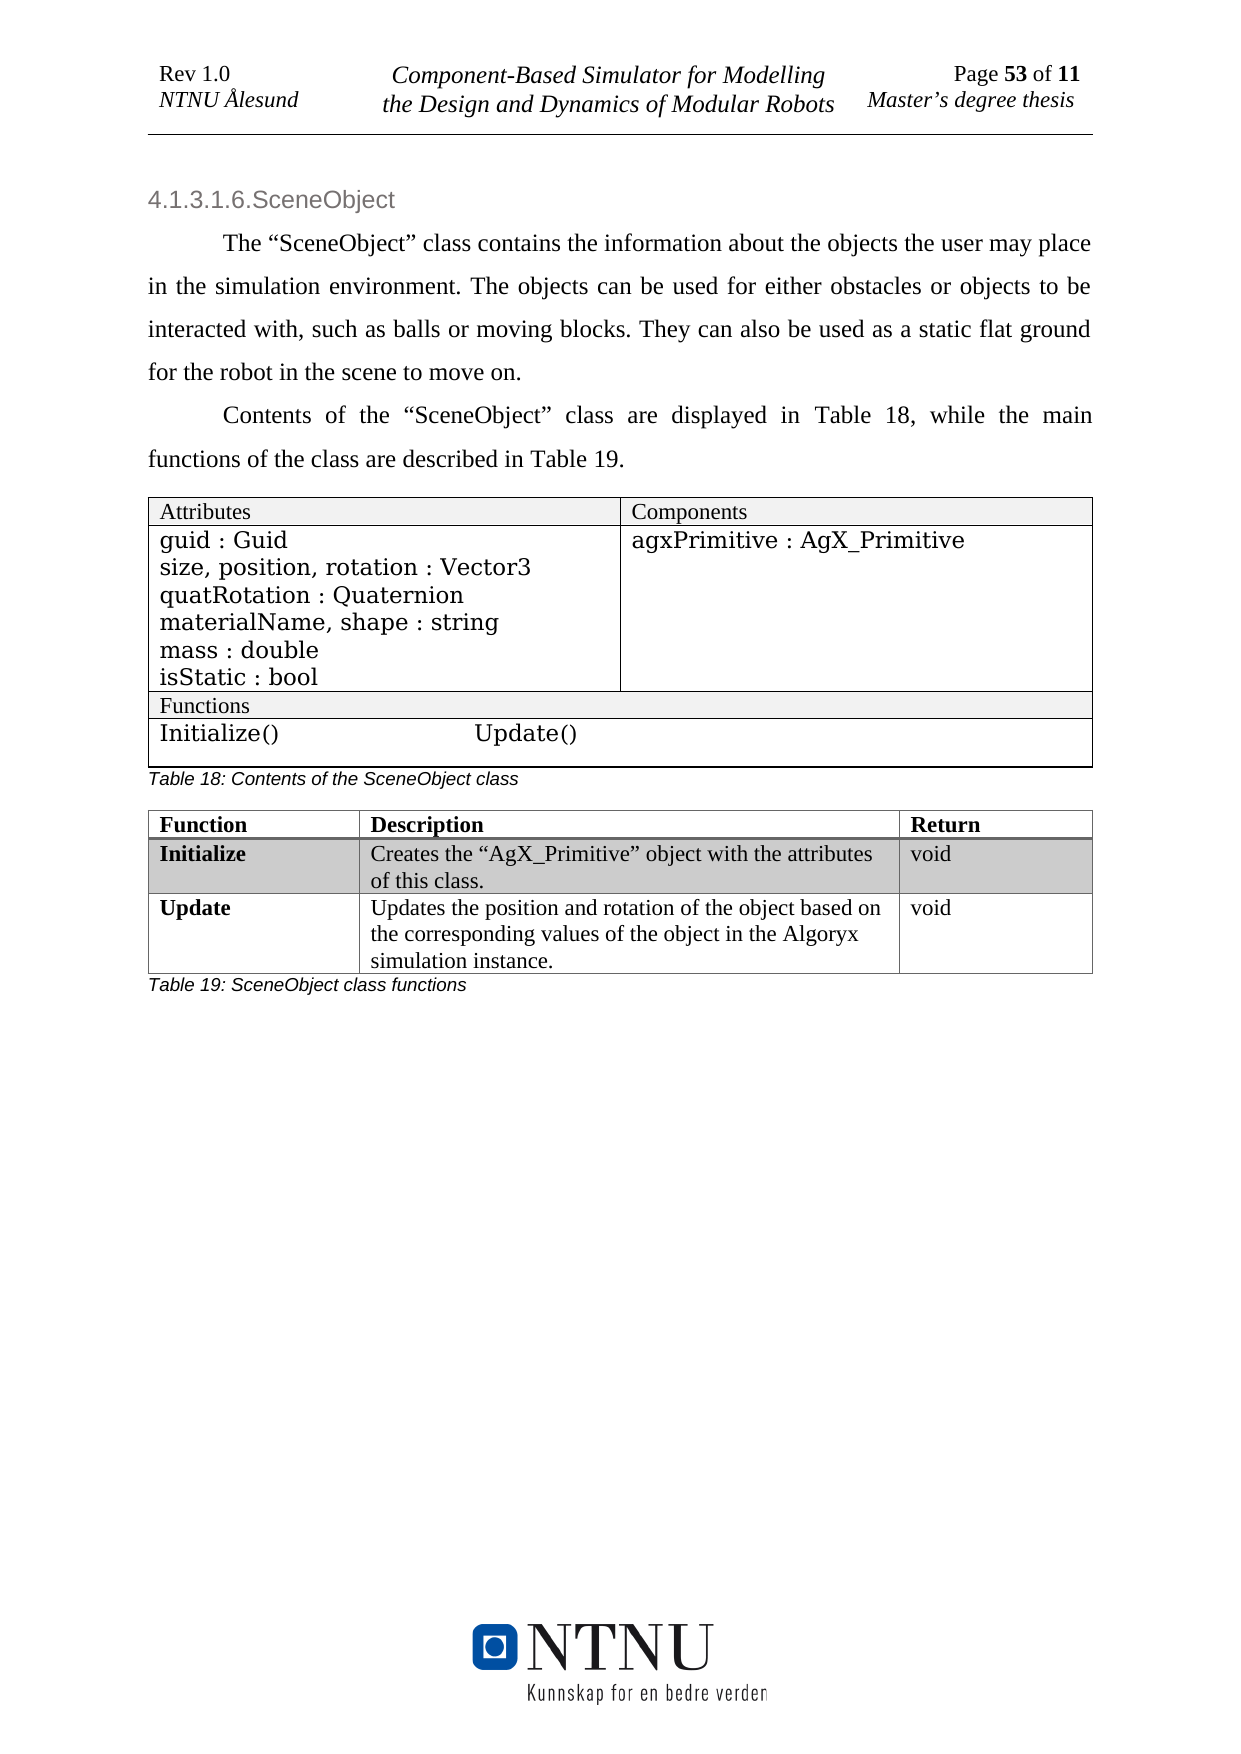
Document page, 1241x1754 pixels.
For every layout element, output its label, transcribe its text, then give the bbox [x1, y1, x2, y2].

table_cell void [900, 840, 1092, 893]
subtitle SceneObject [148, 184, 1093, 213]
text Contents of the “SceneObject” class are displayed in Table 18, while the main functions of the class are described in Table 19. [148, 401, 1093, 472]
table_header Attributes [149, 498, 620, 524]
table_header Function [149, 811, 359, 837]
table_cell Update() [463, 719, 777, 766]
table_cell guid : Guid size, position, rotation : Vector3 quatRotation : Quaternion materialName, shape : string mass : double isStatic : bool [149, 526, 620, 691]
table_cell Update [149, 894, 359, 973]
picture [472, 1624, 767, 1705]
table_cell Functions [149, 692, 1092, 718]
table_cell Updates the position and rotation of the object based on the corresponding values of the object in the Algoryx simulation instance. [360, 894, 899, 973]
text Table 18: Contents of the SceneObject class [148, 768, 1093, 789]
text Table 19: SceneObject class functions [148, 974, 1093, 996]
table_cell [778, 719, 1092, 766]
table_header Components [621, 498, 1092, 524]
table_header Description [360, 811, 899, 837]
table_header Return [900, 811, 1092, 837]
table_cell Creates the “AgX_Primitive” object with the attributes of this class. [360, 840, 899, 893]
table_cell Initialize() [149, 719, 463, 766]
text The “SceneObject” class contains the information about the objects the user may place in the simulation environment. The objects can be used for either obstacles or objects to be interacted with, such as balls or moving blocks. They can also be used as a static flat ground for the robot in the scene to move on. [148, 228, 1093, 386]
table_cell Initialize [149, 840, 359, 893]
table_cell agxPrimitive : AgX_Primitive [621, 526, 1092, 691]
table_cell void [900, 894, 1092, 973]
